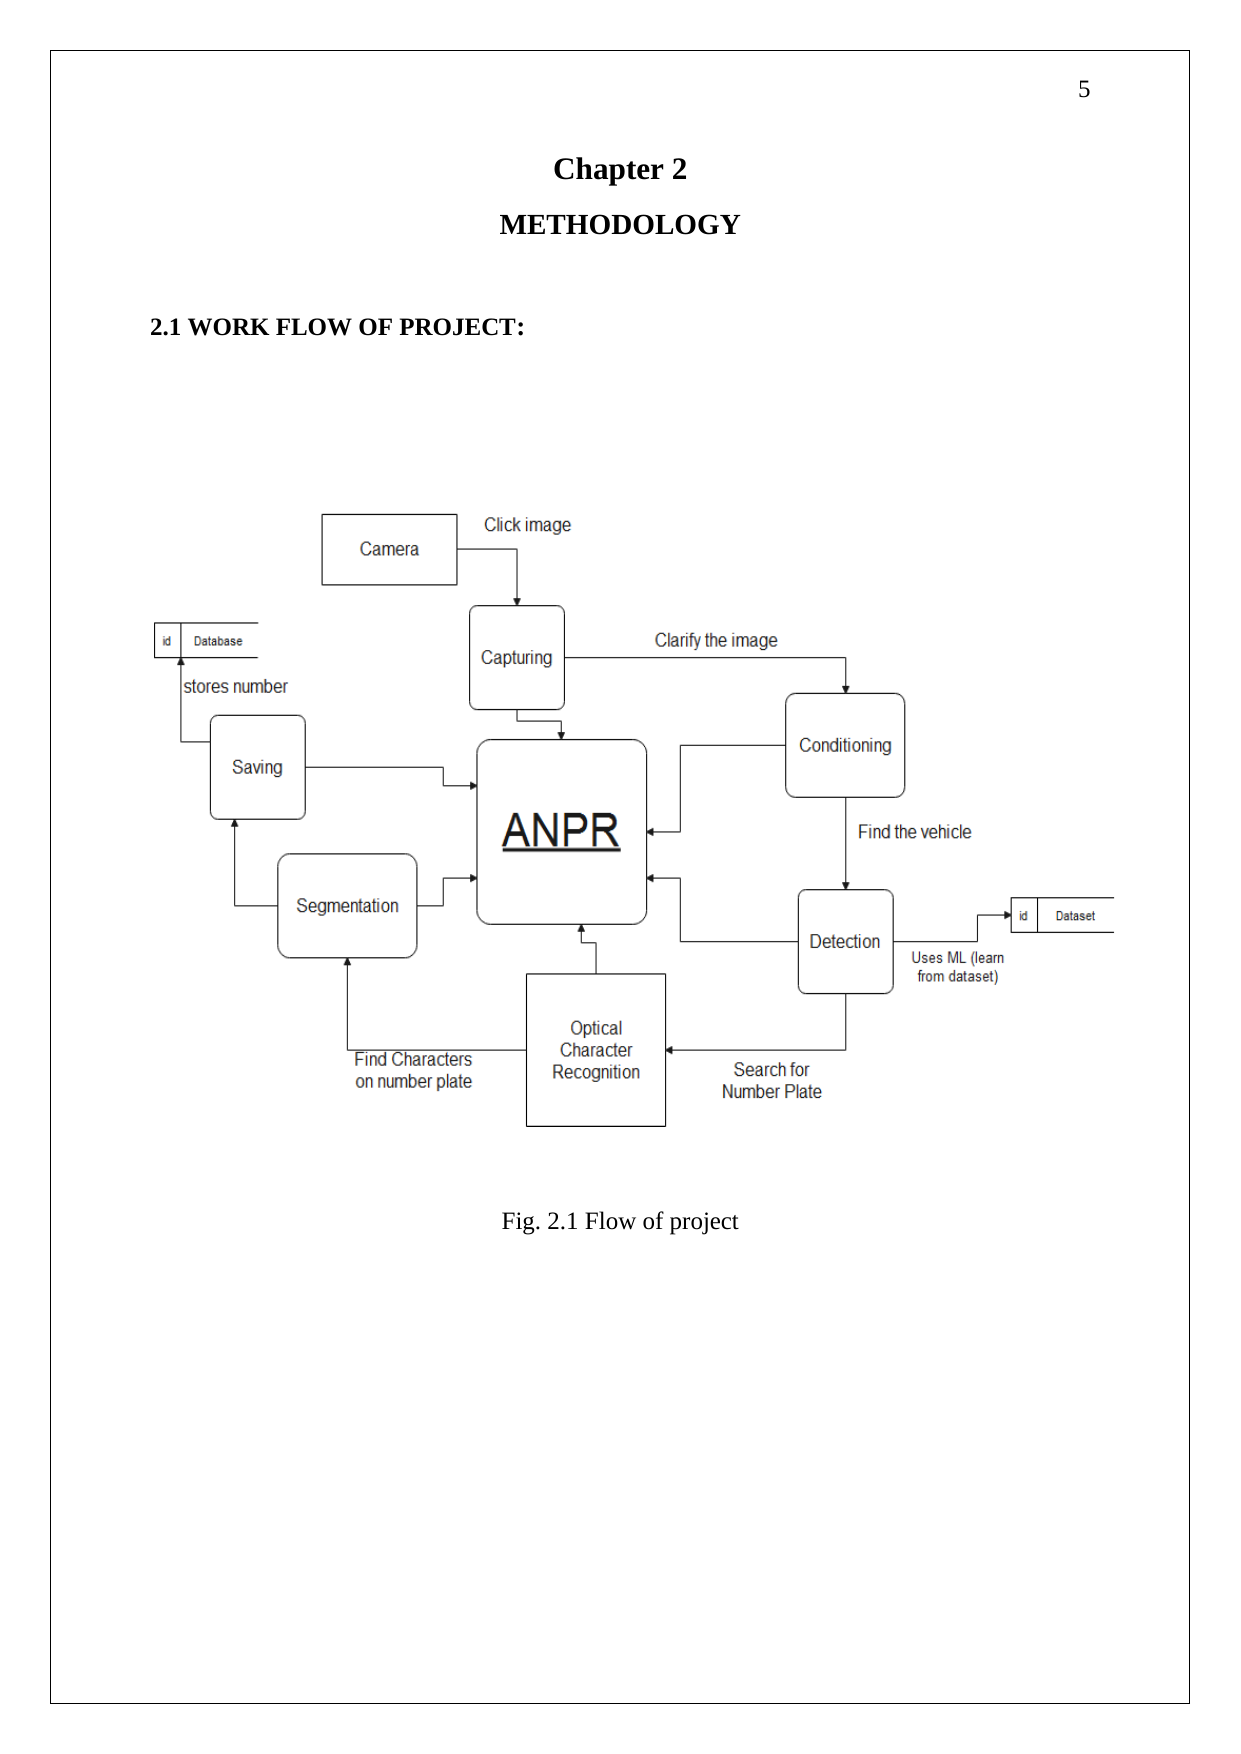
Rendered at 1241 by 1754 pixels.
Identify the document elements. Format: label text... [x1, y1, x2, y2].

text 2.1 WORK FLOW OF PROJECT: [150, 310, 1090, 341]
picture [153, 477, 1115, 1127]
text Chapter 2 [150, 150, 1090, 186]
text Fig. 2.1 Flow of project [150, 1206, 1090, 1234]
text METHODOLOGY [150, 207, 1090, 241]
